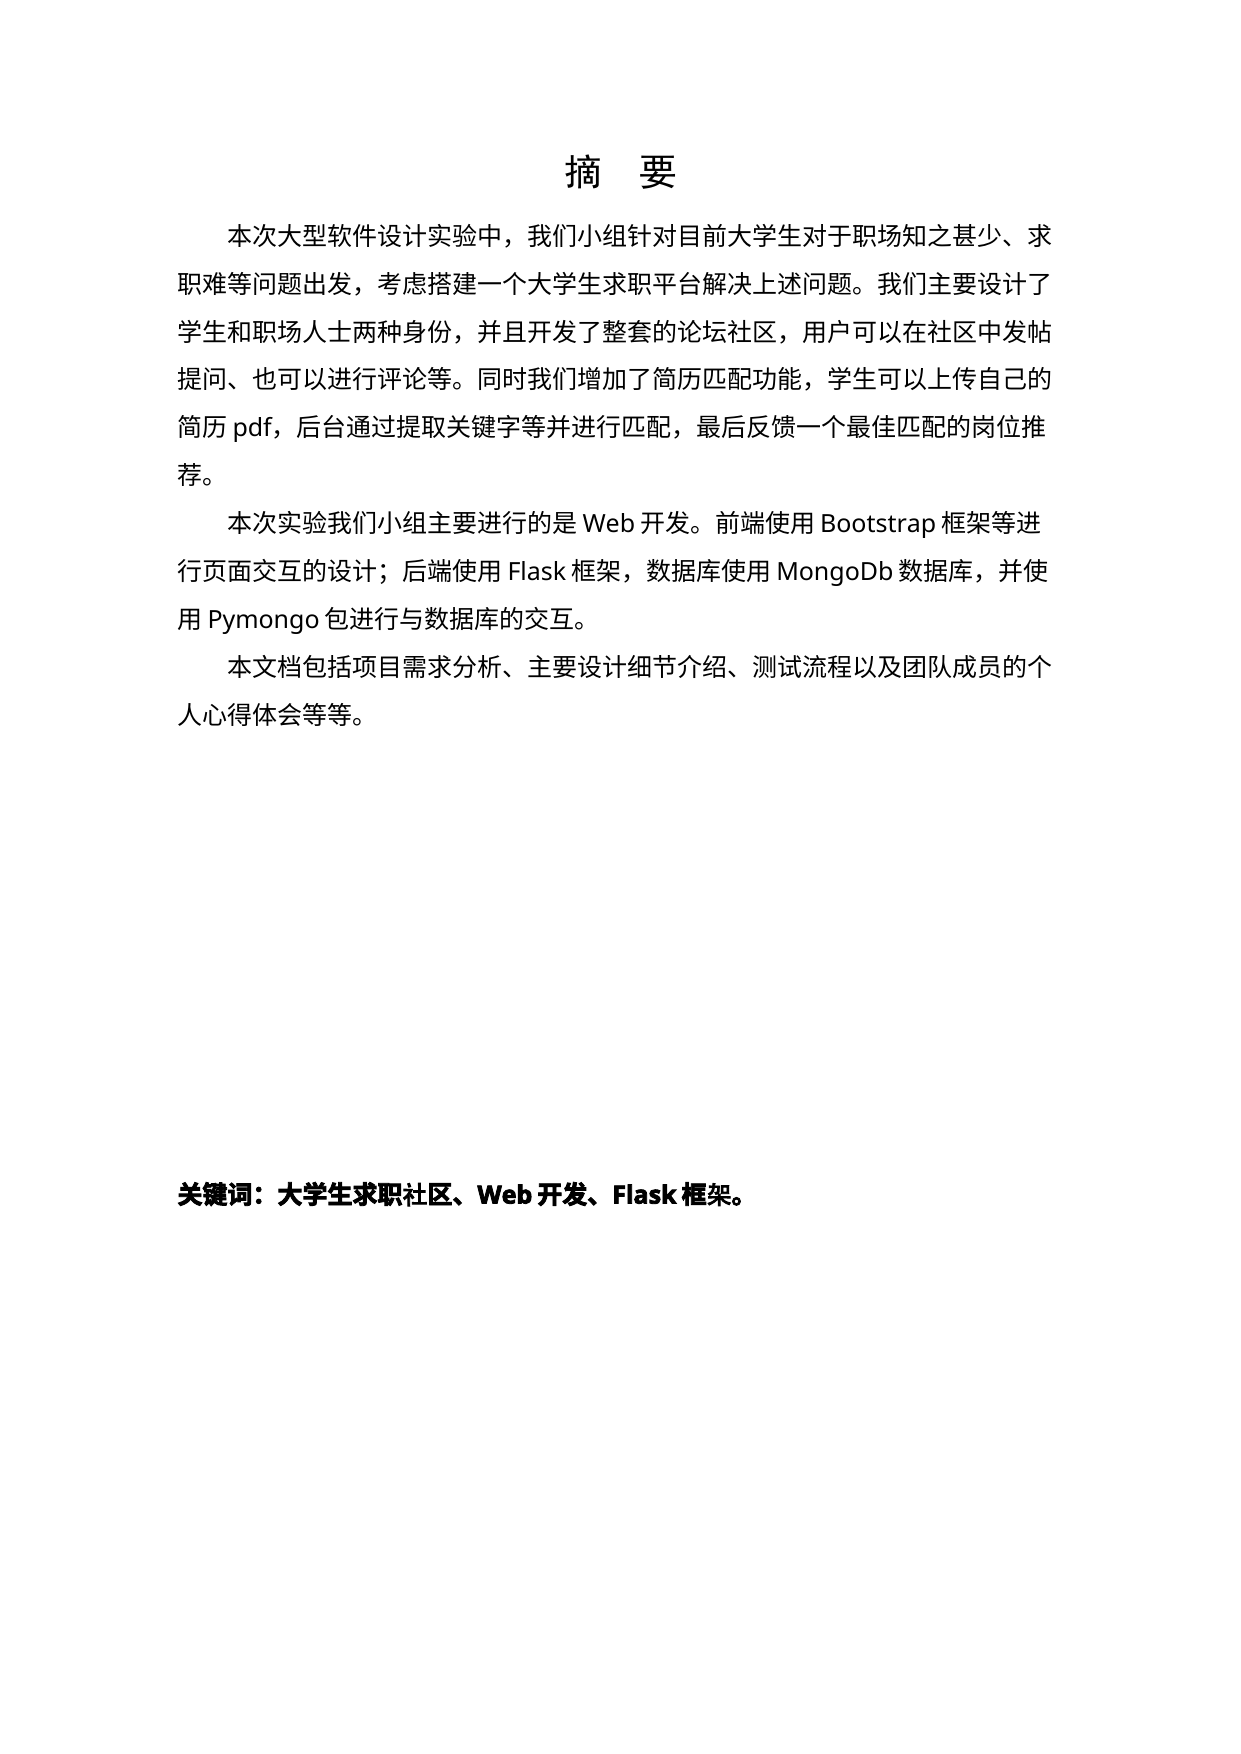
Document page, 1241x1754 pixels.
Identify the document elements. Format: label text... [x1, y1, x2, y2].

text 本次实验我们小组主要进行的是Web开发。前端使用Bootstrap框架等进行页面交互的设计；后端使用Flask框架，数据库使用MongoDb数据库，并使用Pymongo包进行与数据库的交互。 [177, 494, 1063, 638]
text 本次大型软件设计实验中，我们小组针对目前大学生对于职场知之甚少、求职难等问题出发，考虑搭建一个大学生求职平台解决上述问题。我们主要设计了学生和职场人士两种身份，并且开发了整套的论坛社区，用户可以在社区中发帖提问、也可以进行评论等。同时我们增加了简历匹配功能，学生可以上传自己的简历pdf，后台通过提取关键字等并进行匹配，最后反馈一个最佳匹配的岗位推荐。 [177, 207, 1063, 494]
text 关键词：大学生求职社区、Web开发、Flask框架。 [177, 1165, 1063, 1213]
text 本文档包括项目需求分析、主要设计细节介绍、测试流程以及团队成员的个人心得体会等等。 [177, 638, 1063, 734]
text 摘 要 [177, 148, 1063, 191]
